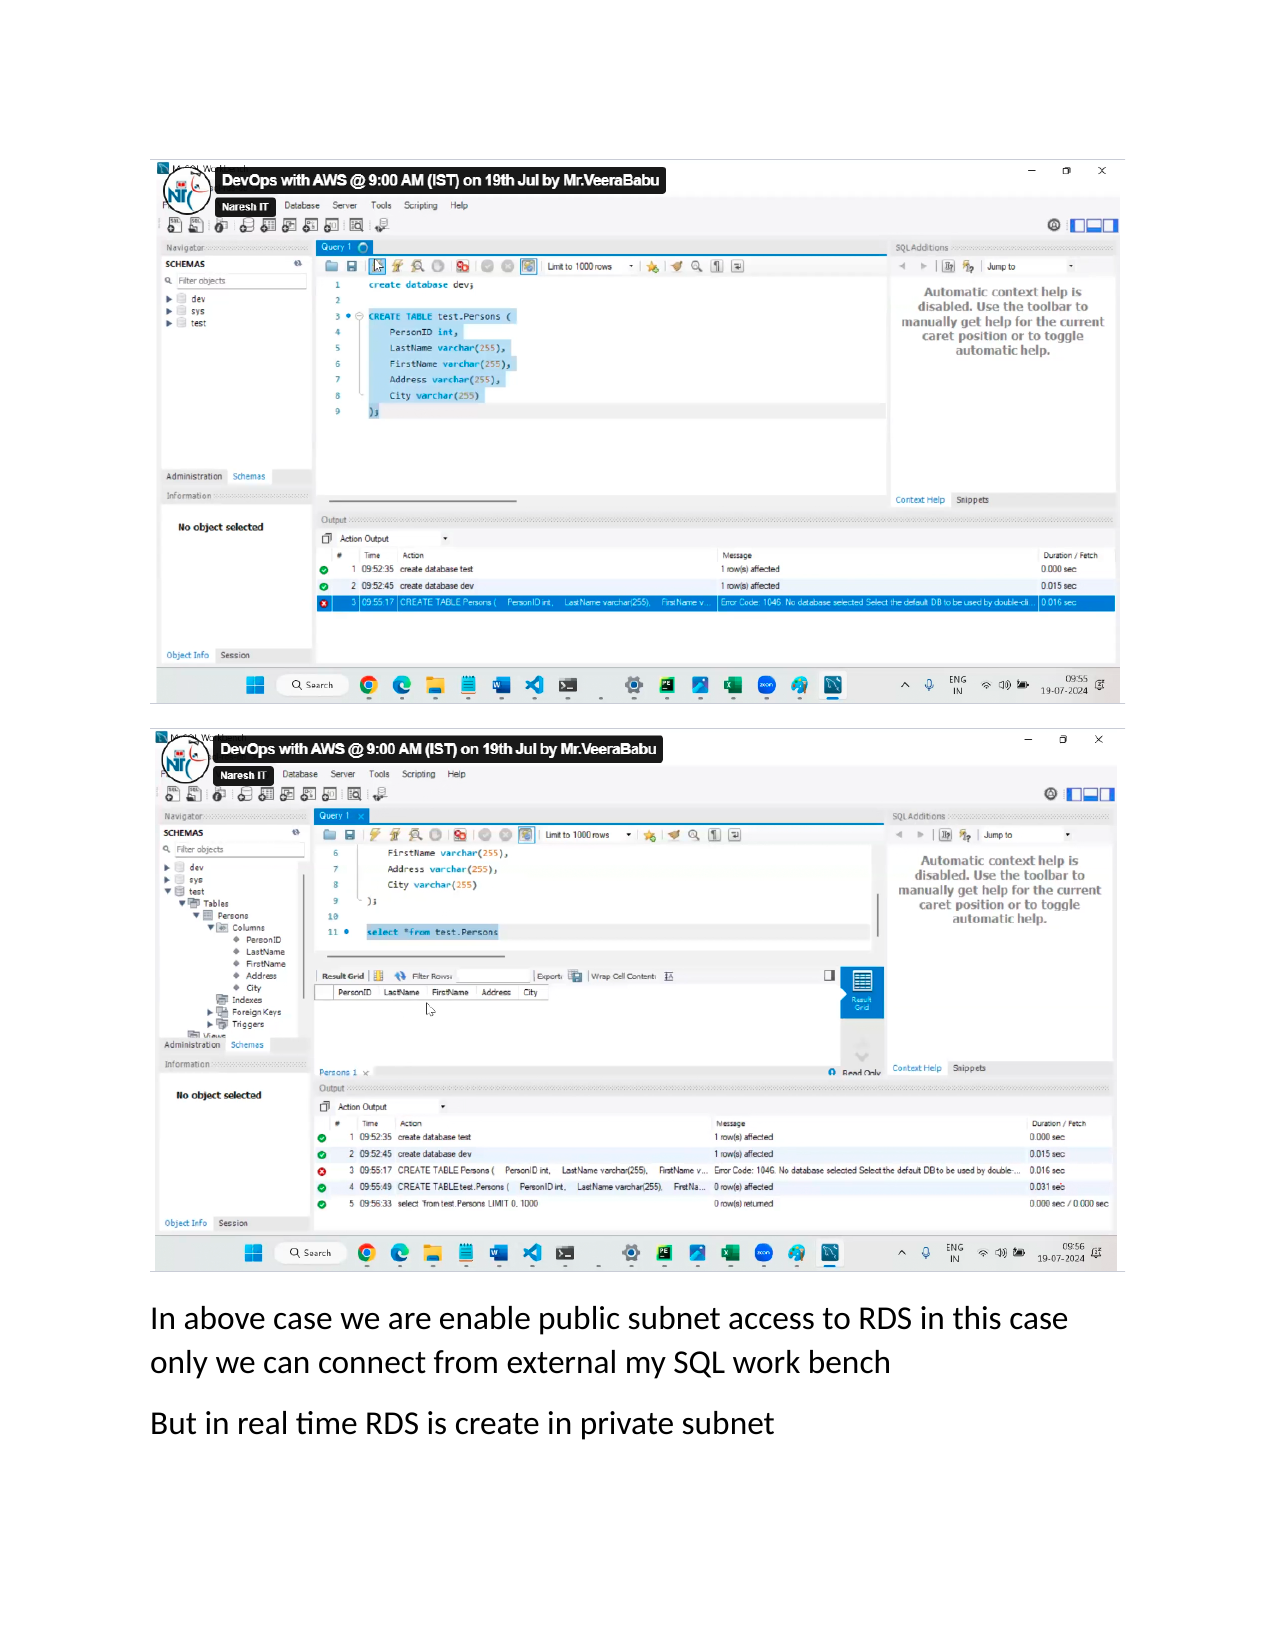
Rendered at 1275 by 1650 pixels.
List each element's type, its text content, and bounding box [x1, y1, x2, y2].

text In above case we are enable public subnet access to RDS in this case only we can connect from external my SQL work bench [150, 1297, 1125, 1382]
picture [150, 150, 1125, 706]
text But in real time RDS is create in private subnet [150, 1402, 1125, 1442]
picture [150, 724, 1125, 1279]
